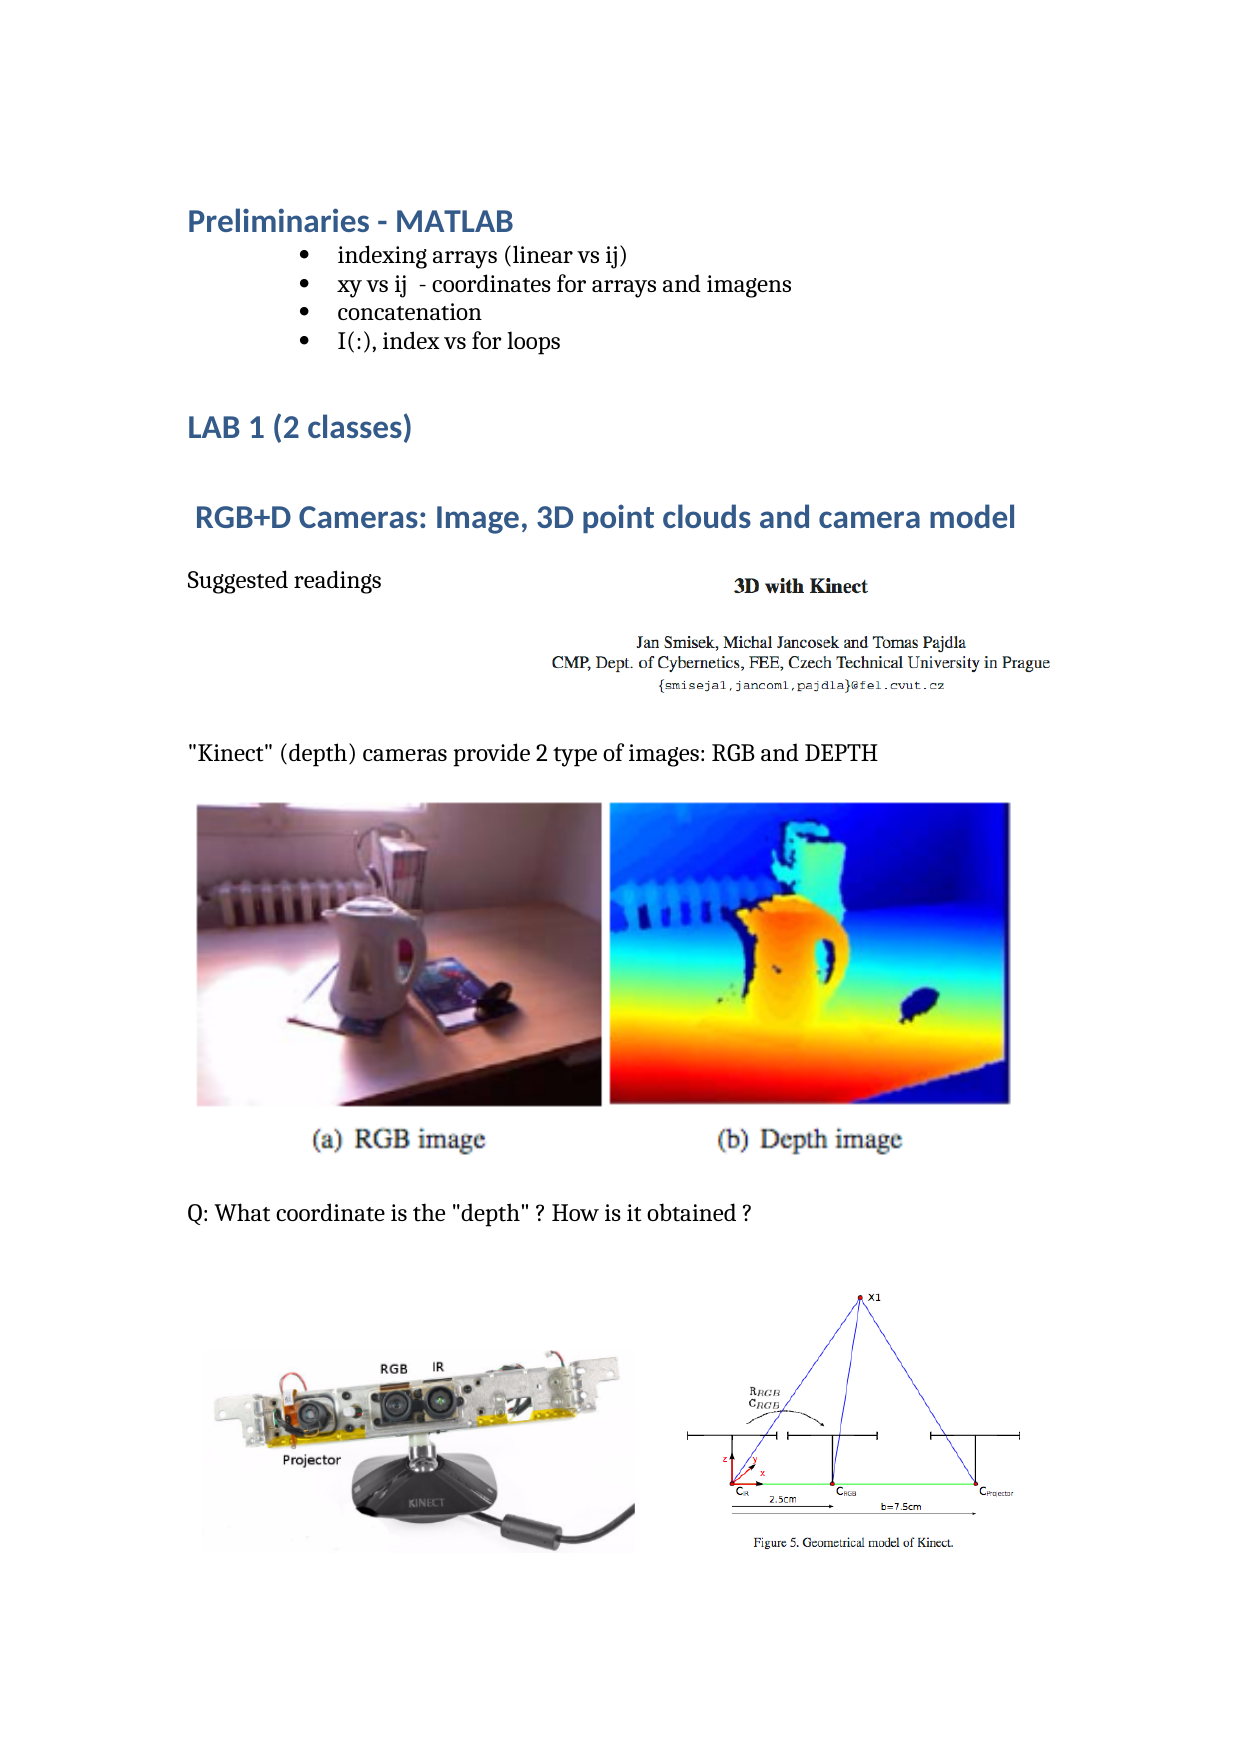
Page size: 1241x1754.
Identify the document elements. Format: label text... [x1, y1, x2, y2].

picture [187, 796, 1036, 1159]
text Q: What coordinate is the "depth" ? How is it obtained ? [187, 1198, 1053, 1227]
text "Kinect" (depth) cameras provide 2 type of images: RGB and DEPTH [187, 738, 1053, 767]
subtitle LAB 1 (2 classes) [187, 406, 1053, 446]
list concatenation [300, 298, 1053, 327]
subtitle Preliminaries - MATLAB [187, 200, 1053, 241]
list indexing arrays (linear vs ij) [300, 241, 1053, 269]
subtitle RGB+D Cameras: Image, 3D point clouds and camera model [187, 496, 1053, 537]
text Suggested readings [187, 566, 1053, 595]
picture [493, 551, 1083, 702]
picture [187, 1256, 1041, 1553]
list I(:), index vs for loops [300, 327, 1053, 356]
list xy vs ij - coordinates for arrays and imagens [300, 269, 1053, 298]
